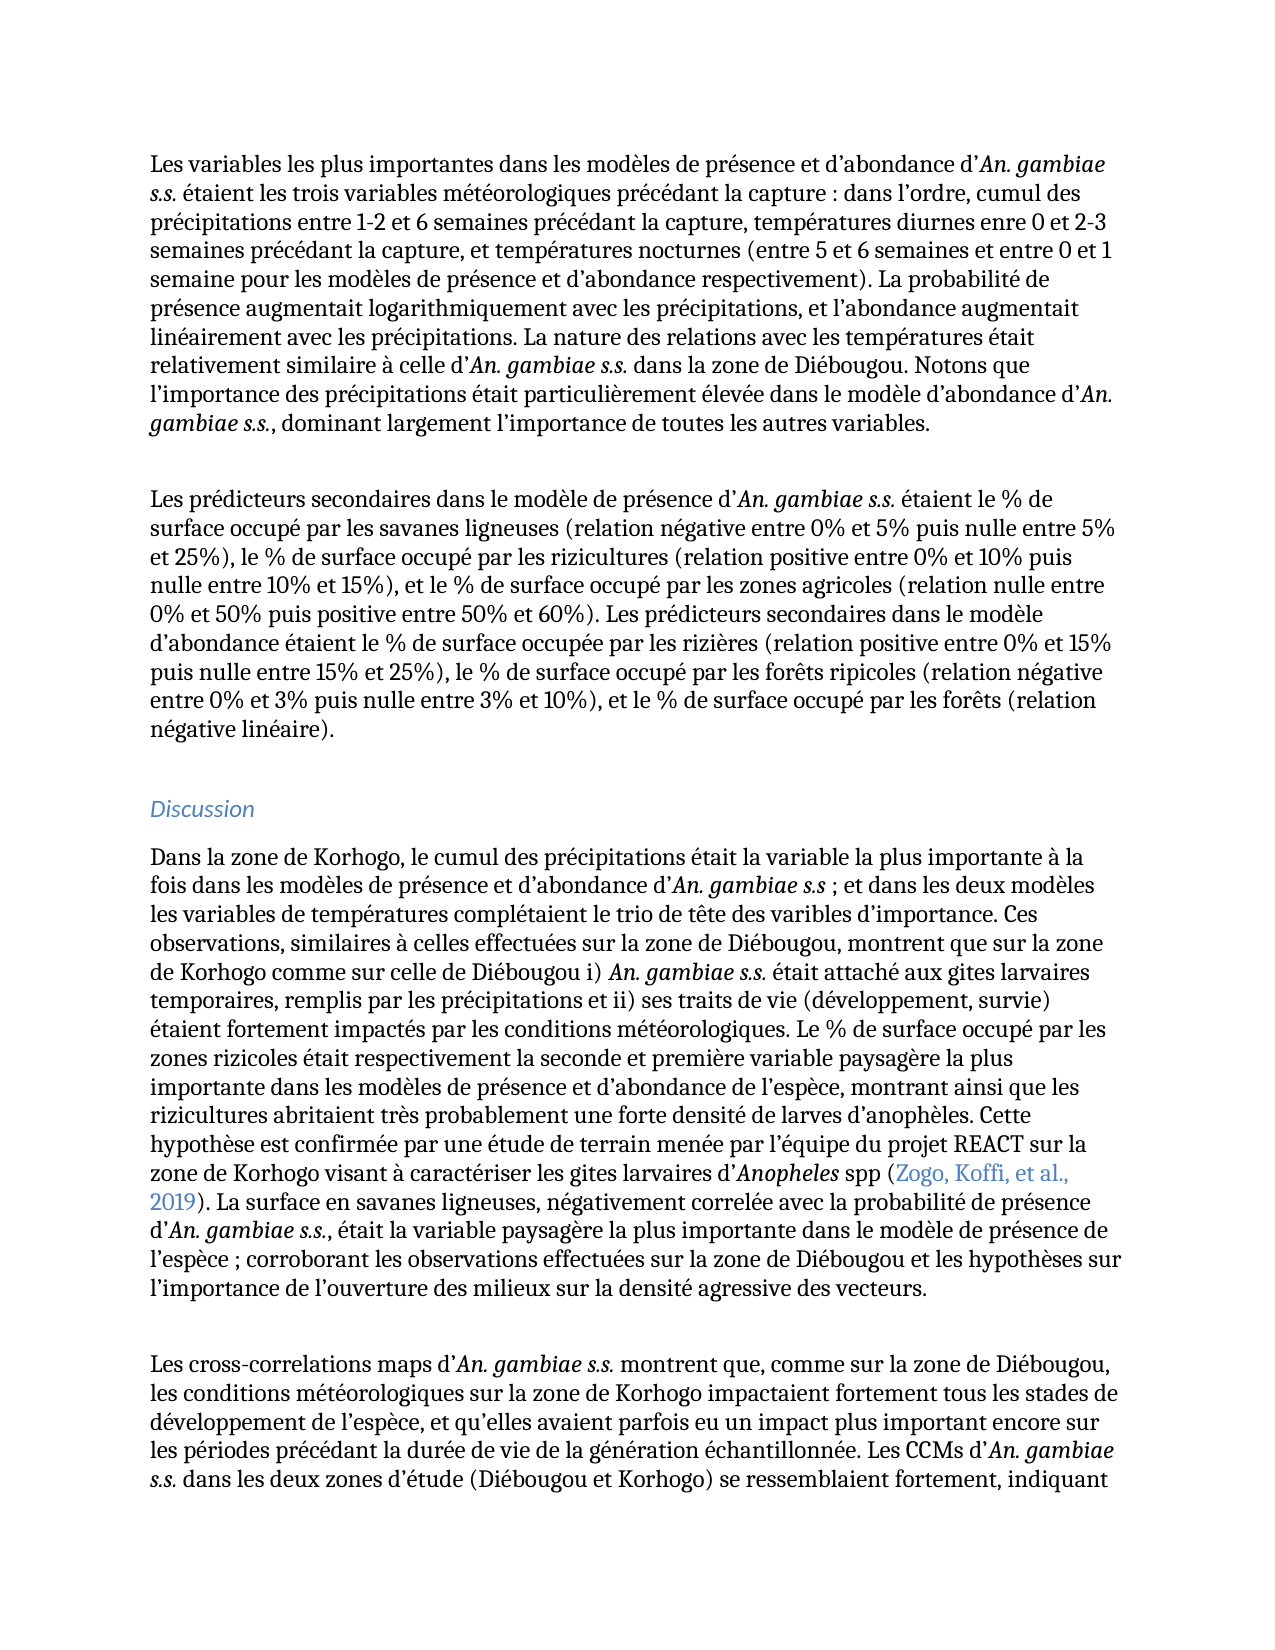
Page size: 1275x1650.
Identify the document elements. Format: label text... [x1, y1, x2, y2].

text Les prédicteurs secondaires dans le modèle de présence d’An. gambiae s.s. étaient le % de surface occupé par les savanes ligneuses (relation négative entre 0% et 5% puis nulle entre 5% et 25%), le % de surface occupé par les rizicultures (relation positive entre 0% et 10% puis nulle entre 10% et 15%), et le % de surface occupé par les zones agricoles (relation nulle entre 0% et 50% puis positive entre 50% et 60%). Les prédicteurs secondaires dans le modèle d’abondance étaient le % de surface occupée par les rizières (relation positive entre 0% et 15% puis nulle entre 15% et 25%), le % de surface occupé par les forêts ripicoles (relation négative entre 0% et 3% puis nulle entre 3% et 10%), et le % de surface occupé par les forêts (relation négative linéaire). [150, 485, 1125, 772]
text Dans la zone de Korhogo, le cumul des précipitations était la variable la plus importante à la fois dans les modèles de présence et d’abondance d’An. gambiae s.s ; et dans les deux modèles les variables de températures complétaient le trio de tête des varibles d’importance. Ces observations, similaires à celles effectuées sur la zone de Diébougou, montrent que sur la zone de Korhogo comme sur celle de Diébougou i) An. gambiae s.s. était attaché aux gites larvaires temporaires, remplis par les précipitations et ii) ses traits de vie (développement, survie) étaient fortement impactés par les conditions météorologiques. Le % de surface occupé par les zones rizicoles était respectivement la seconde et première variable paysagère la plus importante dans les modèles de présence et d’abondance de l’espèce, montrant ainsi que les rizicultures abritaient très probablement une forte densité de larves d’anophèles. Cette hypothèse est confirmée par une étude de terrain menée par l’équipe du projet REACT sur la zone de Korhogo visant à caractériser les gites larvaires d’Anopheles spp (Zogo, Koffi, et al., 2019). La surface en savanes ligneuses, négativement correlée avec la probabilité de présence d’An. gambiae s.s., était la variable paysagère la plus importante dans le modèle de présence de l’espèce ; corroborant les observations effectuées sur la zone de Diébougou et les hypothèses sur l’importance de l’ouverture des milieux sur la densité agressive des vecteurs. [150, 843, 1125, 1331]
subtitle Discussion [150, 793, 1125, 824]
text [150, 1350, 1125, 1494]
text Les variables les plus importantes dans les modèles de présence et d’abondance d’An. gambiae s.s. étaient les trois variables météorologiques précédant la capture : dans l’ordre, cumul des précipitations entre 1-2 et 6 semaines précédant la capture, températures diurnes enre 0 et 2-3 semaines précédant la capture, et températures nocturnes (entre 5 et 6 semaines et entre 0 et 1 semaine pour les modèles de présence et d’abondance respectivement). La probabilité de présence augmentait logarithmiquement avec les précipitations, et l’abondance augmentait linéairement avec les précipitations. La nature des relations avec les températures était relativement similaire à celle d’An. gambiae s.s. dans la zone de Diébougou. Notons que l’importance des précipitations était particulièrement élevée dans le modèle d’abondance d’An. gambiae s.s., dominant largement l’importance de toutes les autres variables. [150, 150, 1125, 466]
